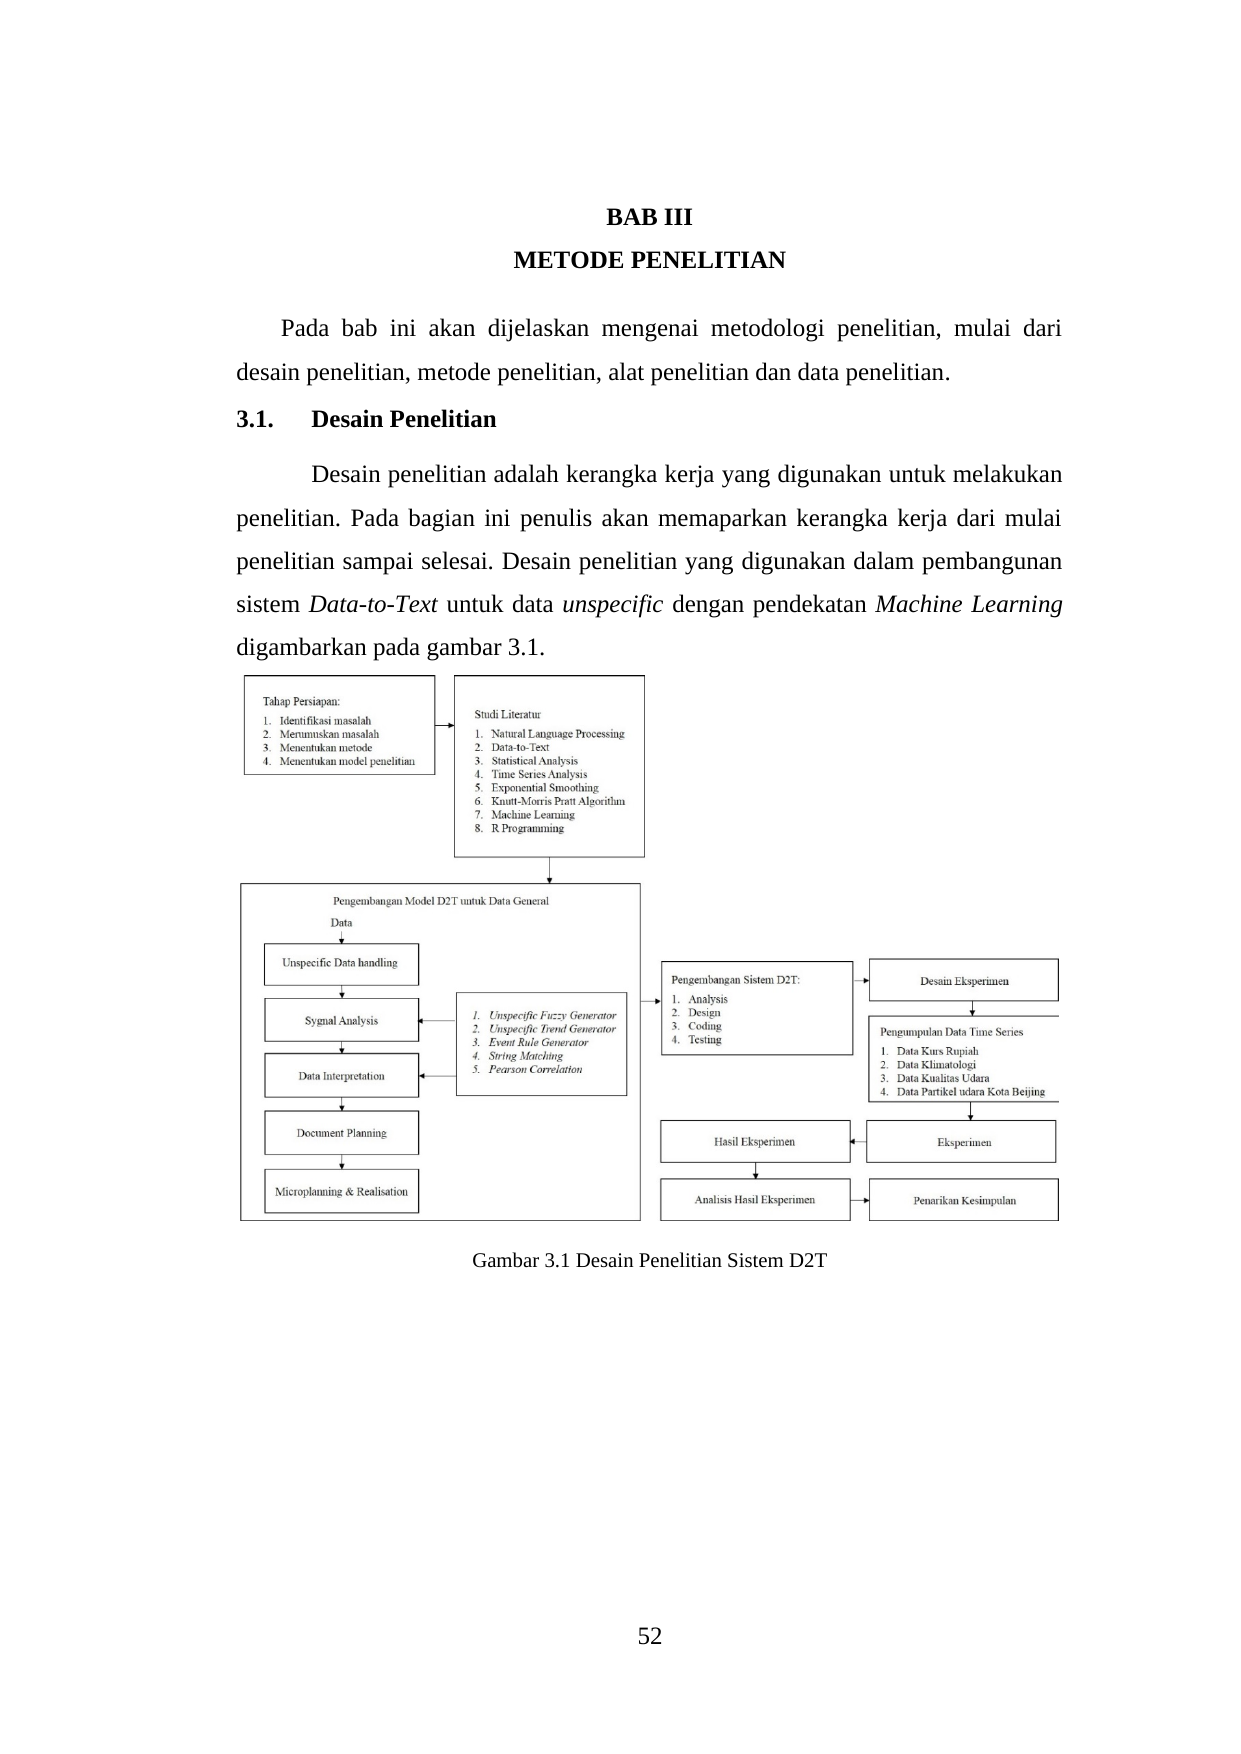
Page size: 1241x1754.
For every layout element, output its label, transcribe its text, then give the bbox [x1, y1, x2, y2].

text Desain penelitian adalah kerangka kerja yang digunakan untuk melakukan penelitian. Pada bagian ini penulis akan memaparkan kerangka kerja dari mulai penelitian sampai selesai. Desain penelitian yang digunakan dalam pembangunan sistem Data-to-Text untuk data unspecific dengan pendekatan Machine Learning digambarkan pada gambar 3.1. [236, 459, 1063, 661]
text Gambar 3.1 Desain Penelitian Sistem D2T [236, 1248, 1063, 1272]
picture [240, 675, 1059, 1221]
text BAB III METODE PENELITIAN [236, 202, 1063, 274]
list Desain Penelitian [236, 404, 1063, 433]
text Pada bab ini akan dijelaskan mengenai metodologi penelitian, mulai dari desain penelitian, metode penelitian, alat penelitian dan data penelitian. [236, 313, 1063, 385]
